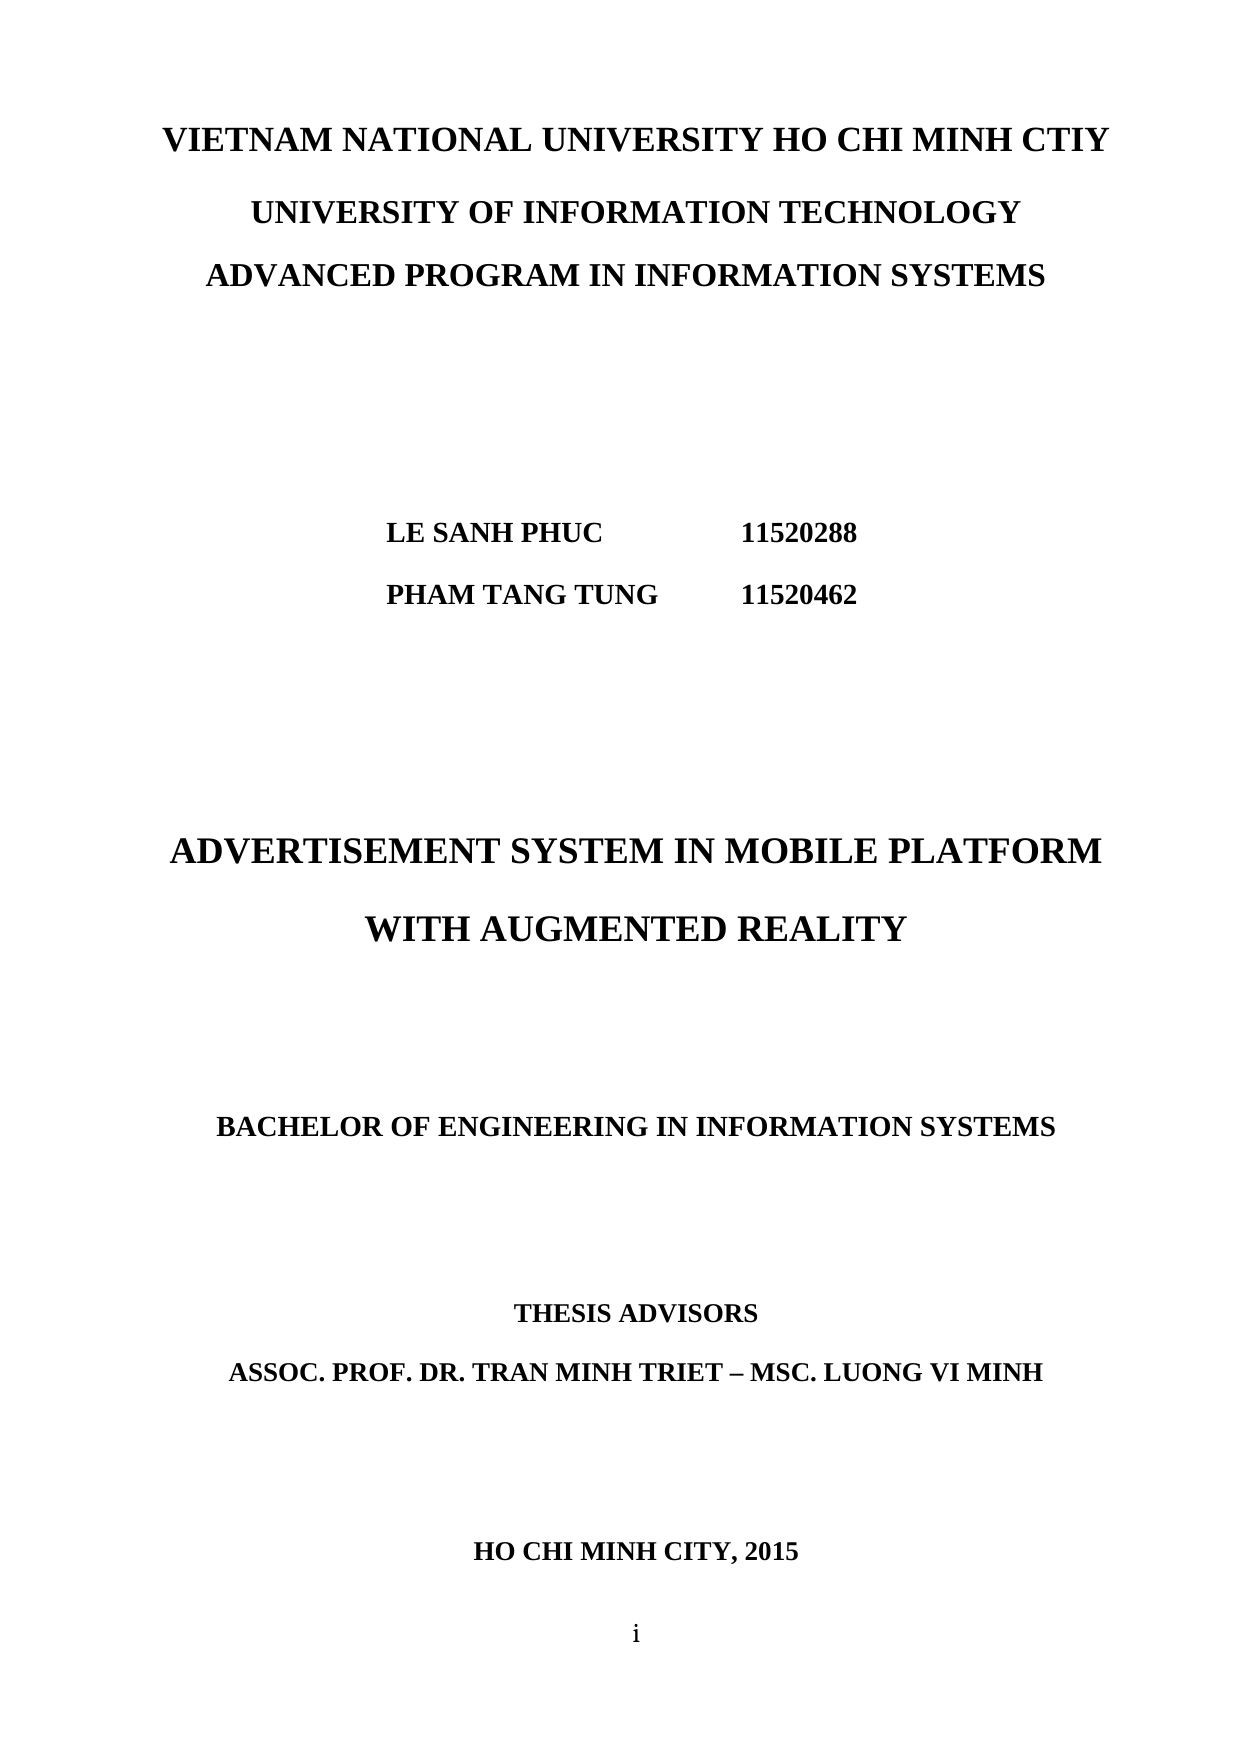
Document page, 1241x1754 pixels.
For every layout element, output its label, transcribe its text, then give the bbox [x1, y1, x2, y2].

text BACHELOR OF ENGINEERING IN INFORMATION SYSTEMS [150, 1109, 1122, 1142]
text VIETNAM NATIONAL UNIVERSITY HO CHI MINH CTIY [150, 118, 1122, 159]
text ADVERTISEMENT SYSTEM IN MOBILE PLATFORM [150, 829, 1122, 872]
text HO CHI MINH CITY, 2015 [150, 1535, 1122, 1566]
text LE SANH PHUC 11520288 [150, 515, 1122, 548]
text WITH AUGMENTED REALITY [150, 906, 1122, 949]
text THESIS ADVISORS [150, 1297, 1122, 1328]
text ASSOC. PROF. DR. TRAN MINH TRIET – MSC. LUONG VI MINH [150, 1356, 1122, 1387]
text PHAM TANG TUNG 11520462 [150, 577, 1122, 611]
text ADVANCED PROGRAM IN INFORMATION SYSTEMS [150, 256, 1122, 294]
text UNIVERSITY OF INFORMATION TECHNOLOGY [150, 192, 1122, 230]
